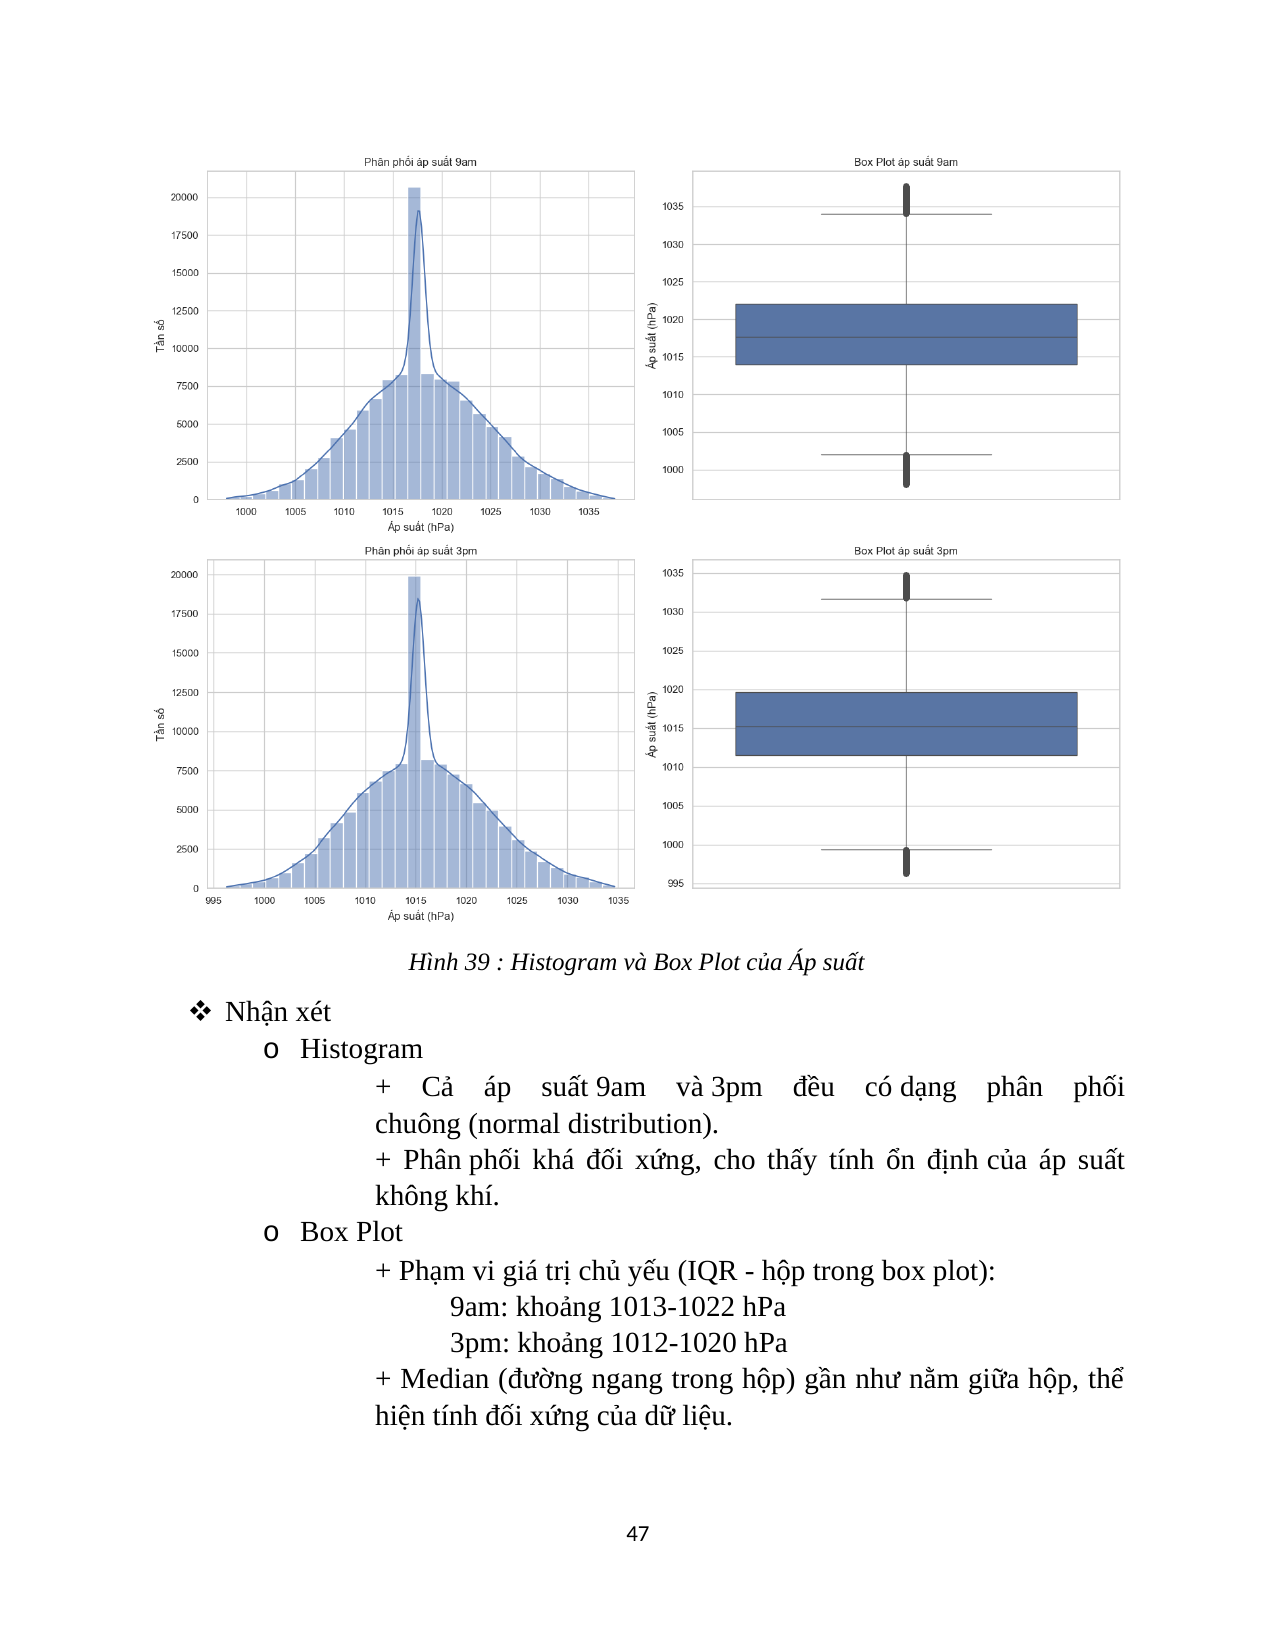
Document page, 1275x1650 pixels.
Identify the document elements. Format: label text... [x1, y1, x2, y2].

list Nhận xét [187, 994, 1125, 1028]
list Box Plot [262, 1214, 1125, 1250]
list + Median (đường ngang trong hộp) gần như nằm giữa hộp, thể hiện tính đối xứng của dữ liệu. [375, 1361, 1125, 1431]
list Histogram [262, 1031, 1125, 1067]
list + Phạm vi giá trị chủ yếu (IQR - hộp trong box plot): [375, 1253, 1125, 1287]
list + Phân phối khá đối xứng, cho thấy tính ổn định của áp suất không khí. [375, 1142, 1125, 1212]
list + Cả áp suất 9am và 3pm đều có dạng phân phối chuông (normal distribution). [375, 1069, 1125, 1139]
list 3pm: khoảng 1012-1020 hPa [375, 1325, 1125, 1359]
text Hình 39 : Histogram và Box Plot của Áp suất [150, 947, 1125, 976]
picture [150, 150, 1125, 928]
list 9am: khoảng 1013-1022 hPa [375, 1289, 1125, 1323]
